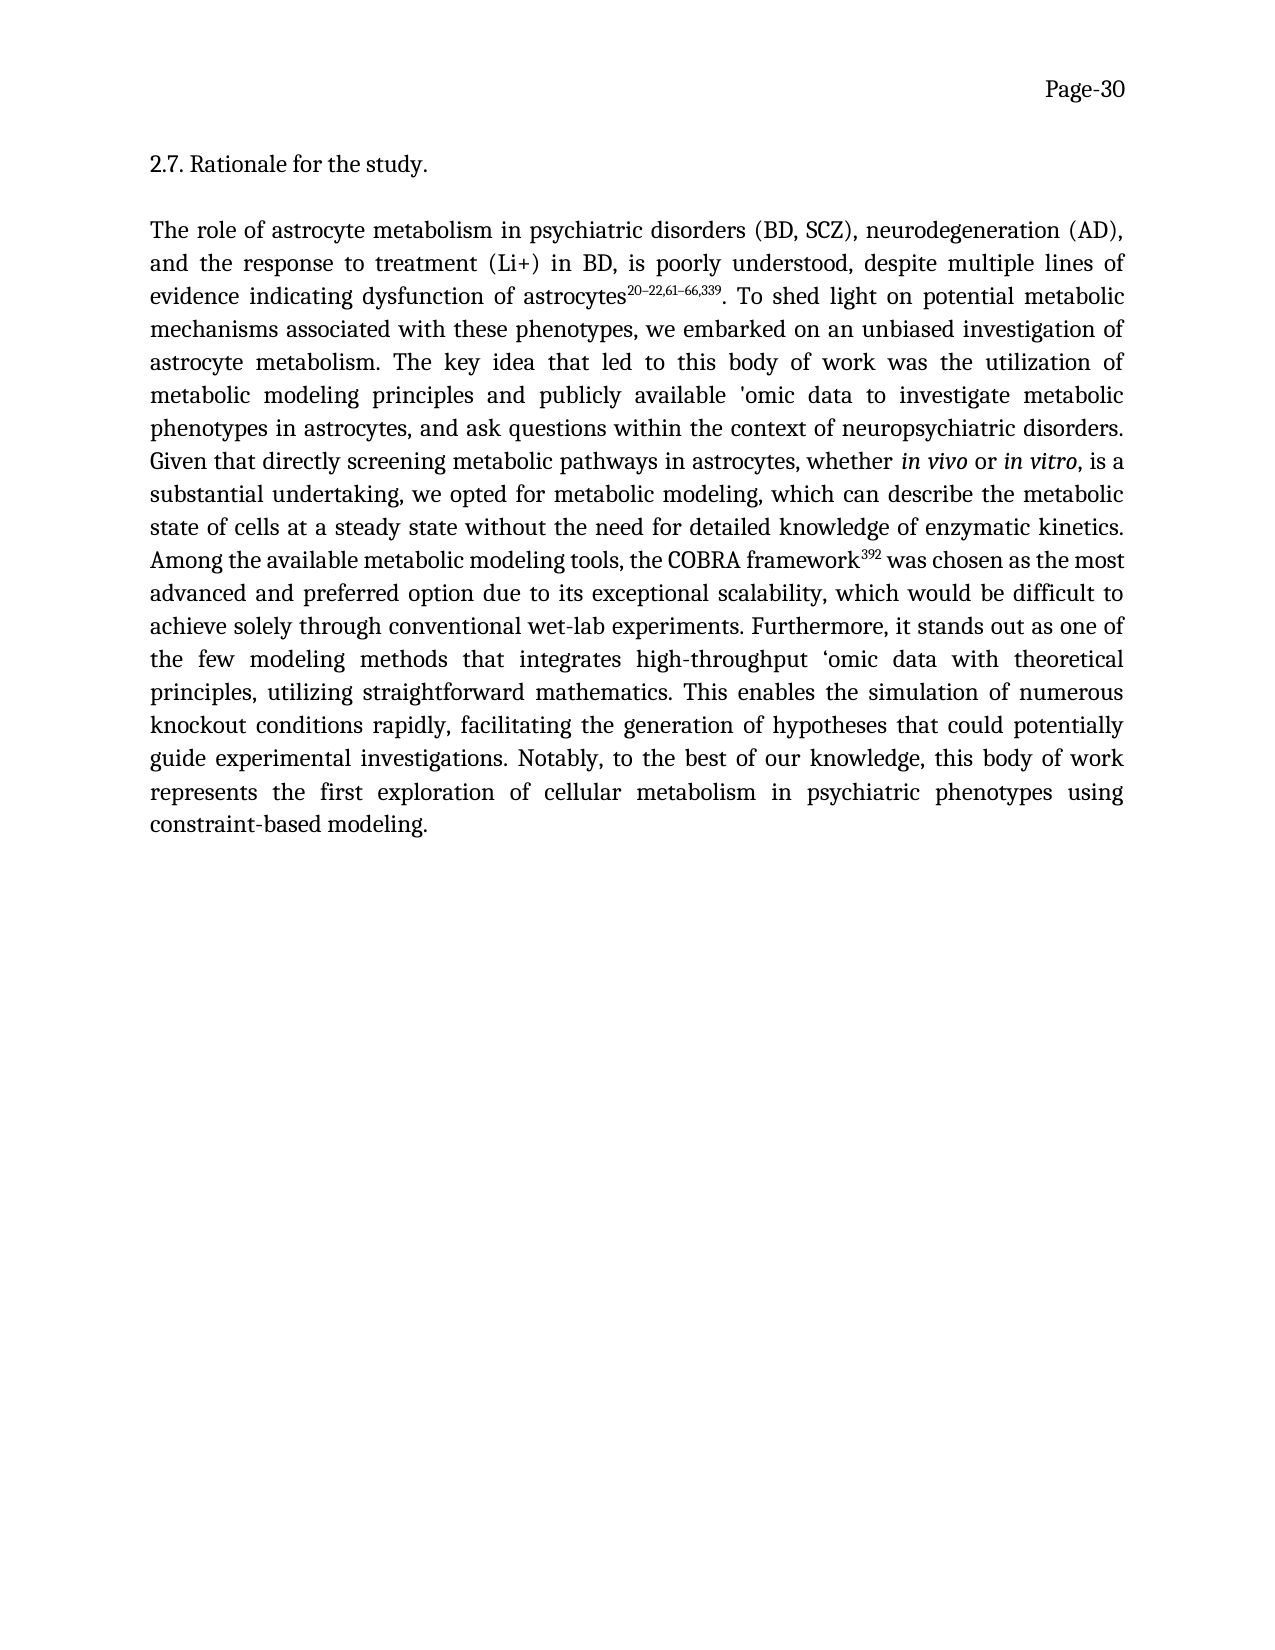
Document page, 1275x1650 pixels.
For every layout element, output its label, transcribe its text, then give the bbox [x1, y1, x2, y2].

text The role of astrocyte metabolism in psychiatric disorders (BD, SCZ), neurodegeneration (AD), and the response to treatment (Li+) in BD, is poorly understood, despite multiple lines of evidence indicating dysfunction of astrocytes20–22,61–66,339. To shed light on potential metabolic mechanisms associated with these phenotypes, we embarked on an unbiased investigation of astrocyte metabolism. The key idea that led to this body of work was the utilization of metabolic modeling principles and publicly available 'omic data to investigate metabolic phenotypes in astrocytes, and ask questions within the context of neuropsychiatric disorders. Given that directly screening metabolic pathways in astrocytes, whether in vivo or in vitro, is a substantial undertaking, we opted for metabolic modeling, which can describe the metabolic state of cells at a steady state without the need for detailed knowledge of enzymatic kinetics. Among the available metabolic modeling tools, the COBRA framework392 was chosen as the most advanced and preferred option due to its exceptional scalability, which would be difficult to achieve solely through conventional wet-lab experiments. Furthermore, it stands out as one of the few modeling methods that integrates high-throughput ‘omic data with theoretical principles, utilizing straightforward mathematics. This enables the simulation of numerous knockout conditions rapidly, facilitating the generation of hypotheses that could potentially guide experimental investigations. Notably, to the best of our knowledge, this body of work represents the first exploration of cellular metabolism in psychiatric phenotypes using constraint-based modeling. [150, 216, 1125, 839]
subtitle 2.7. Rationale for the study. [150, 150, 1125, 179]
